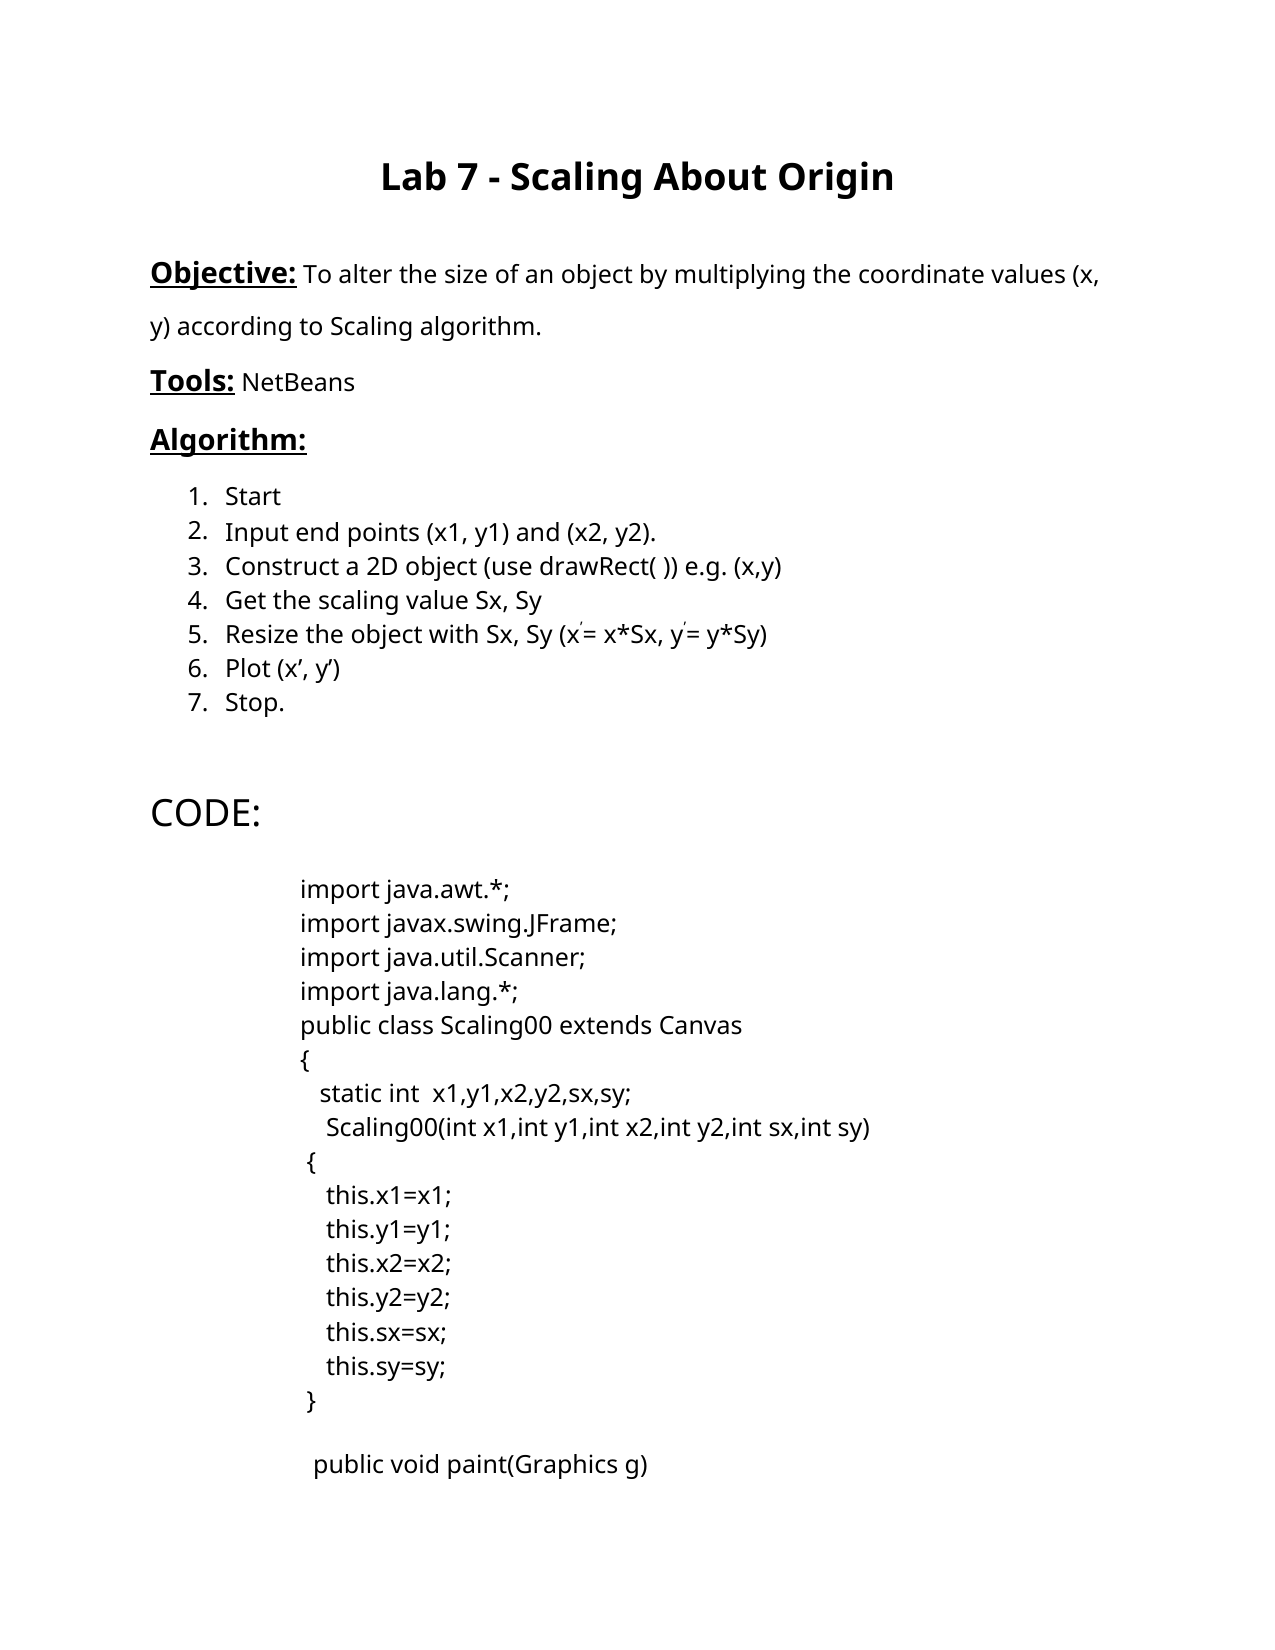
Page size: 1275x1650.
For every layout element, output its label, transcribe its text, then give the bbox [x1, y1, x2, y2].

list Plot (x’, y’) [187, 650, 1125, 684]
text this.x2=x2; [300, 1246, 1125, 1280]
text this.y1=y1; [300, 1212, 1125, 1246]
text import java.awt.*; [300, 871, 1125, 905]
text public void paint(Graphics g) [300, 1447, 1125, 1481]
text Lab 7 - Scaling About Origin [150, 150, 1125, 201]
list Stop. [187, 684, 1125, 718]
list Start [187, 479, 1125, 513]
text this.y2=y2; [300, 1280, 1125, 1314]
text Algorithm: [150, 419, 1125, 459]
text import java.util.Scanner; [300, 939, 1125, 973]
text public class Scaling00 extends Canvas [300, 1008, 1125, 1042]
list Get the scaling value Sx, Sy [187, 582, 1125, 616]
text this.sy=sy; [300, 1348, 1125, 1382]
list Construct a 2D object (use drawRect( )) e.g. (x,y) [187, 548, 1125, 582]
text import java.lang.*; [300, 973, 1125, 1008]
text Objective: To alter the size of an object by multiplying the coordinate values (x, y) according to Scaling algorithm. [150, 252, 1125, 343]
text this.x1=x1; [300, 1178, 1125, 1212]
text static int x1,y1,x2,y2,sx,sy; [300, 1076, 1125, 1110]
text } [300, 1382, 1125, 1416]
text { [300, 1042, 1125, 1076]
text Scaling00(int x1,int y1,int x2,int y2,int sx,int sy) [300, 1110, 1125, 1144]
list Resize the object with Sx, Sy (x’= x*Sx, y’= y*Sy) [187, 616, 1125, 650]
text this.sx=sx; [300, 1314, 1125, 1348]
text import javax.swing.JFrame; [300, 905, 1125, 939]
text CODE: [150, 786, 1125, 837]
text Tools: NetBeans [150, 360, 1125, 399]
text { [300, 1144, 1125, 1178]
list Input end points (x1, y1) and (x2, y2).​ [187, 513, 1125, 548]
